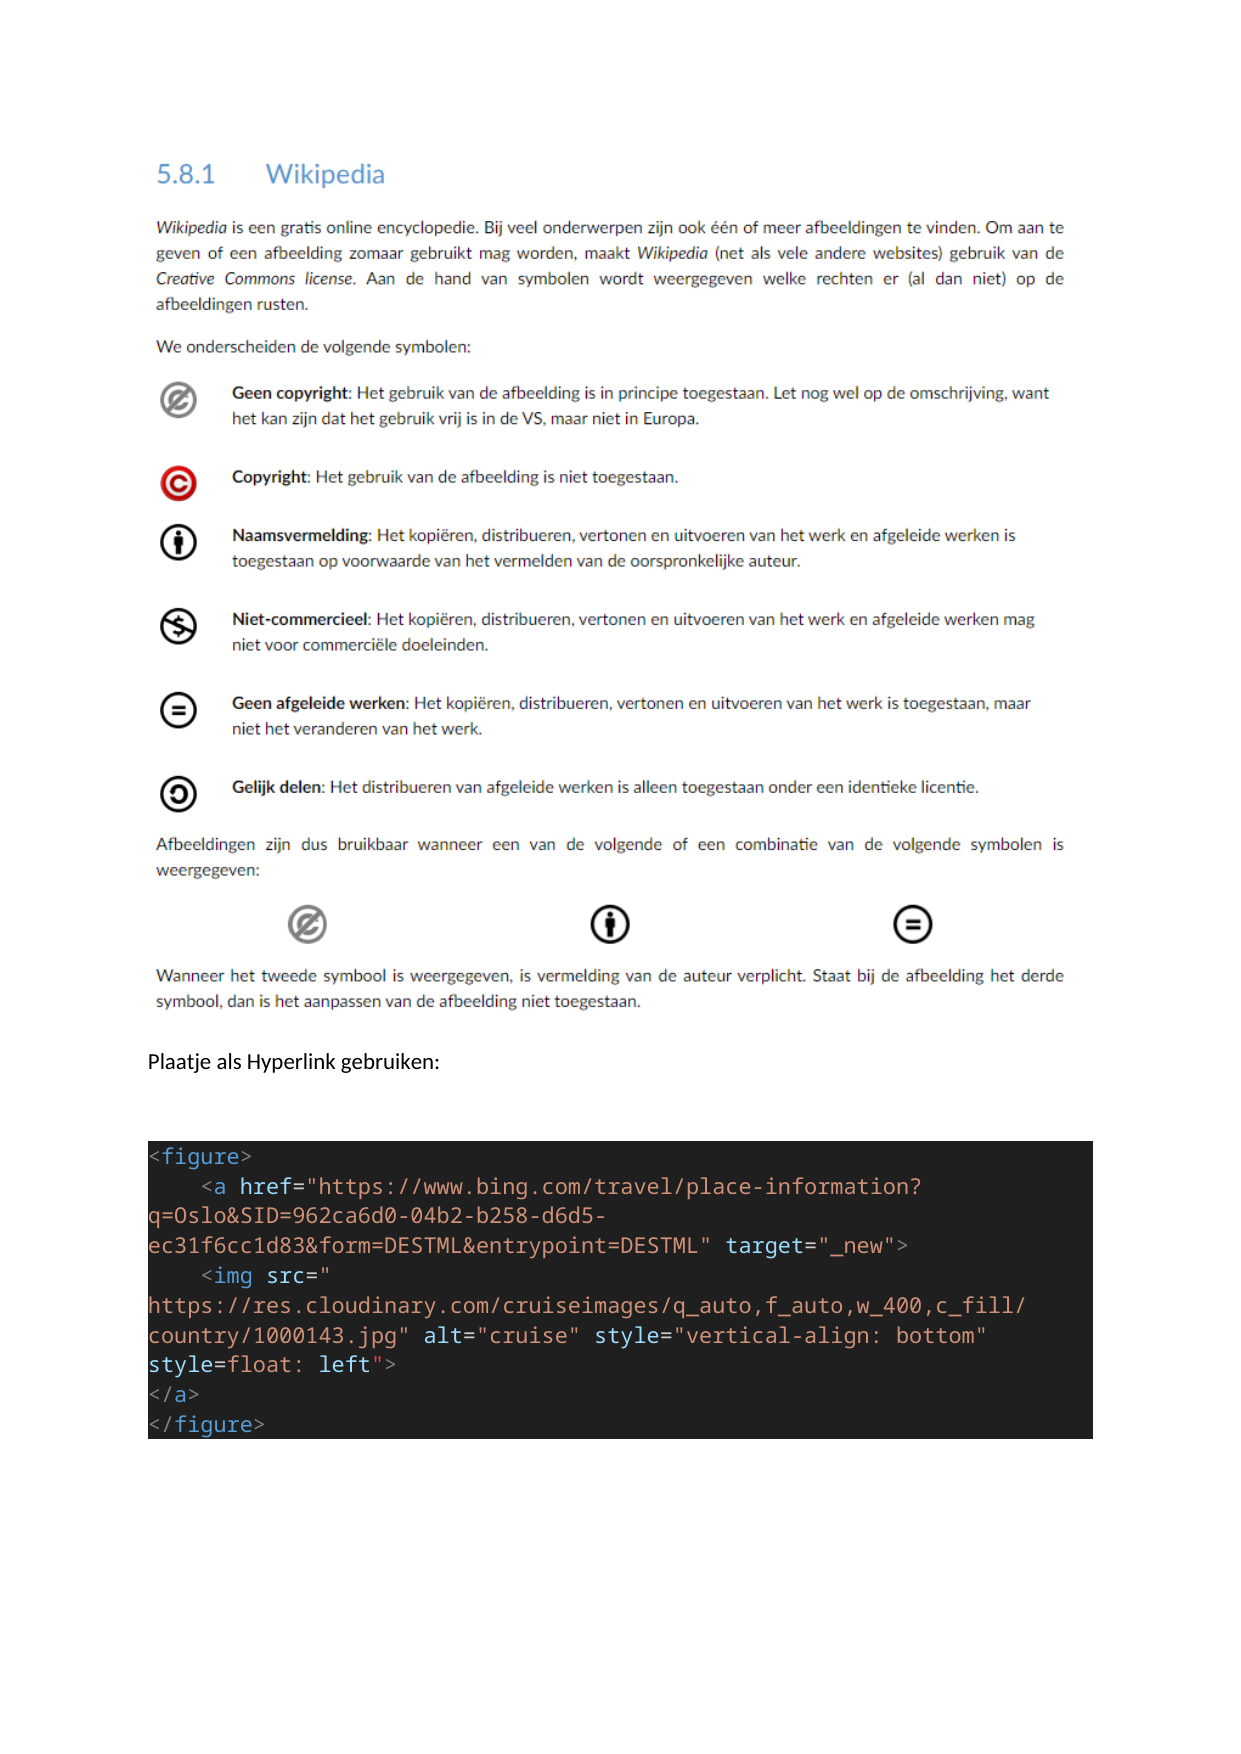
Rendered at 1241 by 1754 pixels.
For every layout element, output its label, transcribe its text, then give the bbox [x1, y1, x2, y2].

text <img src=" https://res.cloudinary.com/cruiseimages/q_auto,f_auto,w_400,c_fill/country/1000143.jpg" alt="cruise" style="vertical-align: bottom" style=float: left"> [148, 1260, 1093, 1379]
text <a href="https://www.bing.com/travel/place-information?q=Oslo&SID=962ca6d0-04b2-b258-d6d5-ec31f6cc1d83&form=DESTML&entrypoint=DESTML" target="_new"> [148, 1171, 1093, 1260]
picture [147, 147, 1093, 1029]
text </a> [148, 1379, 1093, 1409]
text Plaatje als Hyperlink gebruiken: [148, 1047, 1093, 1075]
text <figure> [148, 1141, 1093, 1171]
text </figure> [148, 1409, 1093, 1439]
